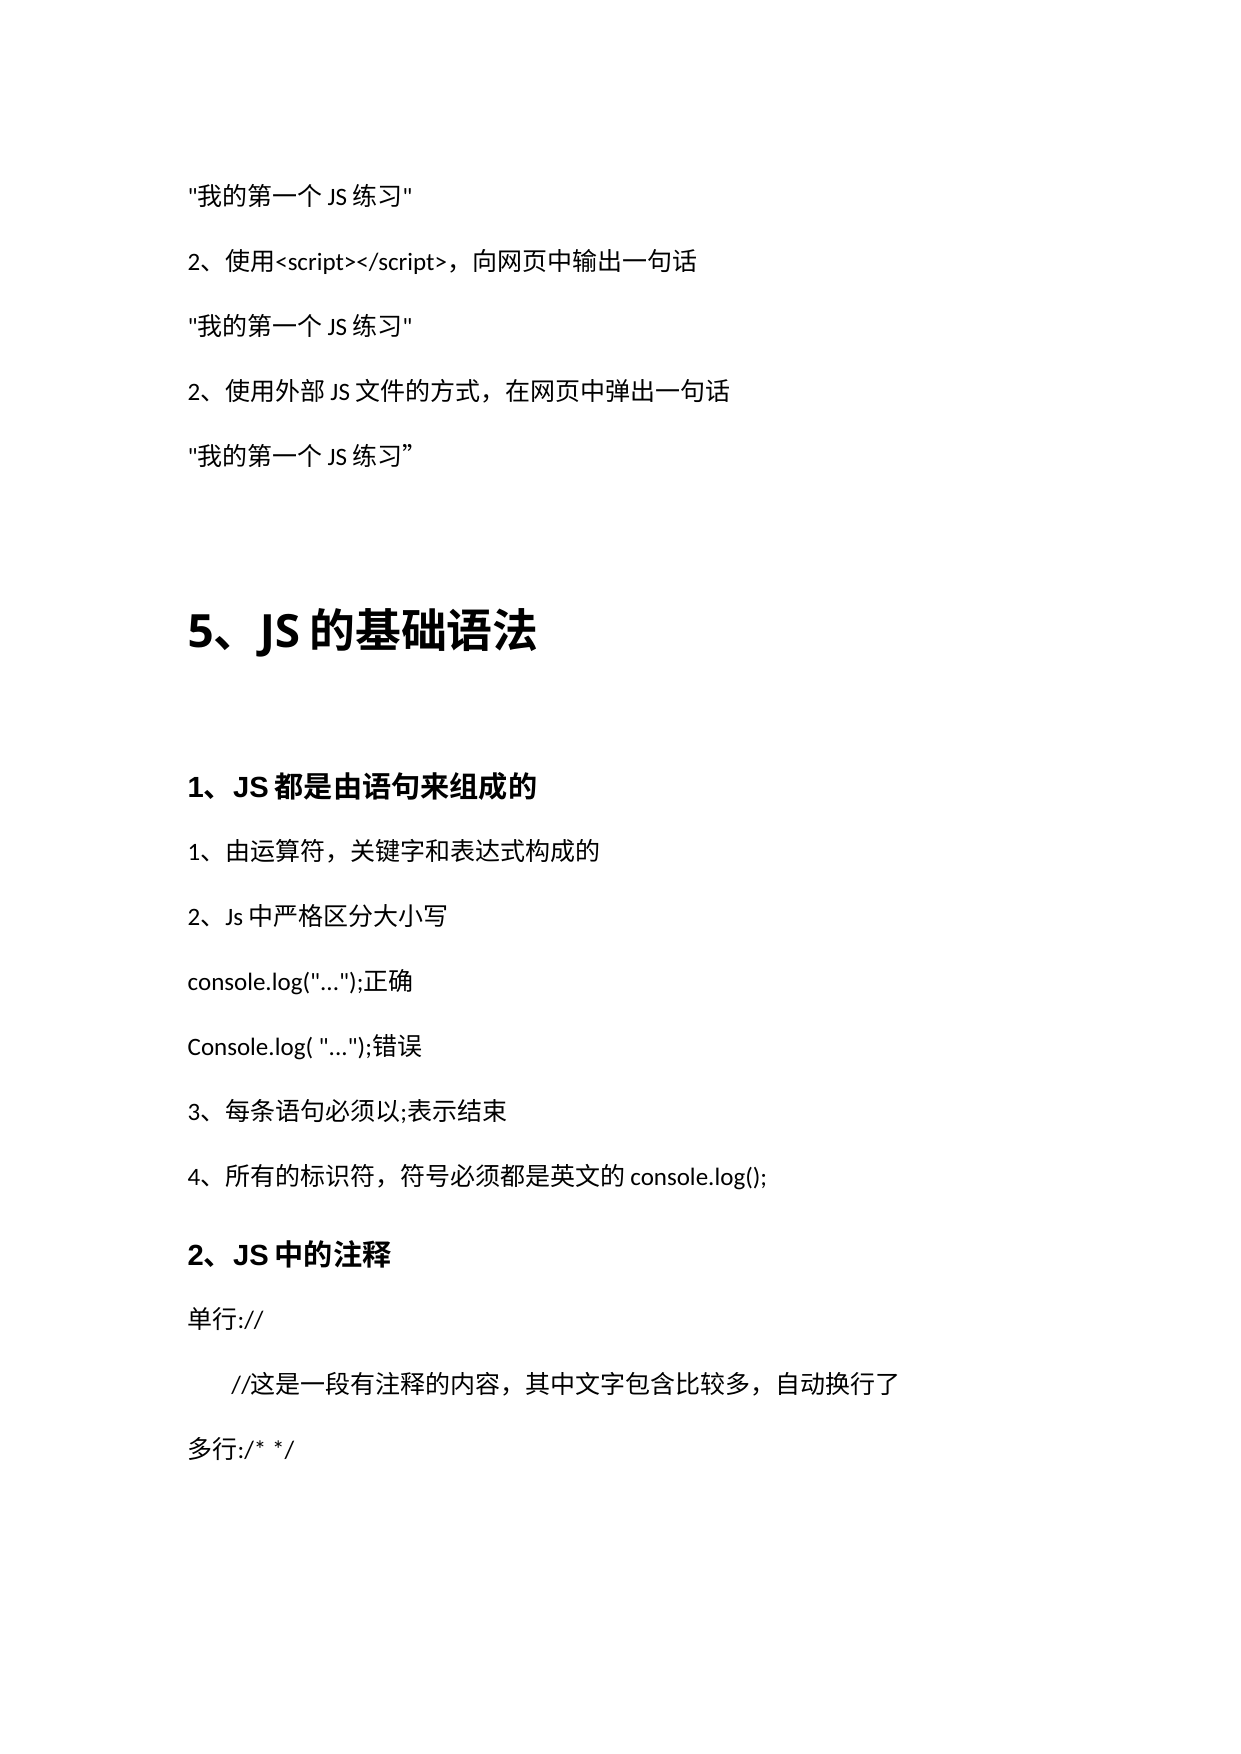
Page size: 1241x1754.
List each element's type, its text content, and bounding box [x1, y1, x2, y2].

list "我的第一个JS练习" [187, 162, 1053, 227]
text //这是一段有注释的内容，其中文字包含比较多，自动换行了 [187, 1350, 1053, 1415]
subtitle 2、JS中的注释 [187, 1220, 1053, 1285]
text 2、Js中严格区分大小写 [187, 882, 1053, 947]
text 单行:// [187, 1285, 1053, 1350]
list "我的第一个JS练习" [187, 292, 1053, 357]
text 4、所有的标识符，符号必须都是英文的console.log(); [187, 1142, 1053, 1207]
list "我的第一个JS练习” [187, 422, 1053, 487]
text 3、每条语句必须以;表示结束 [187, 1077, 1053, 1142]
subtitle 1、JS都是由语句来组成的 [187, 752, 1053, 817]
text console.log("...");正确 [187, 947, 1053, 1012]
subtitle 5、JS的基础语法 [187, 579, 1053, 677]
text 1、由运算符，关键字和表达式构成的 [187, 817, 1053, 882]
list 使用<script></script>，向网页中输出一句话 [187, 227, 1053, 292]
text Console.log( "...");错误 [187, 1012, 1053, 1077]
list 使用外部JS文件的方式，在网页中弹出一句话 [187, 357, 1053, 422]
text 多行:/* */ [187, 1415, 1053, 1480]
